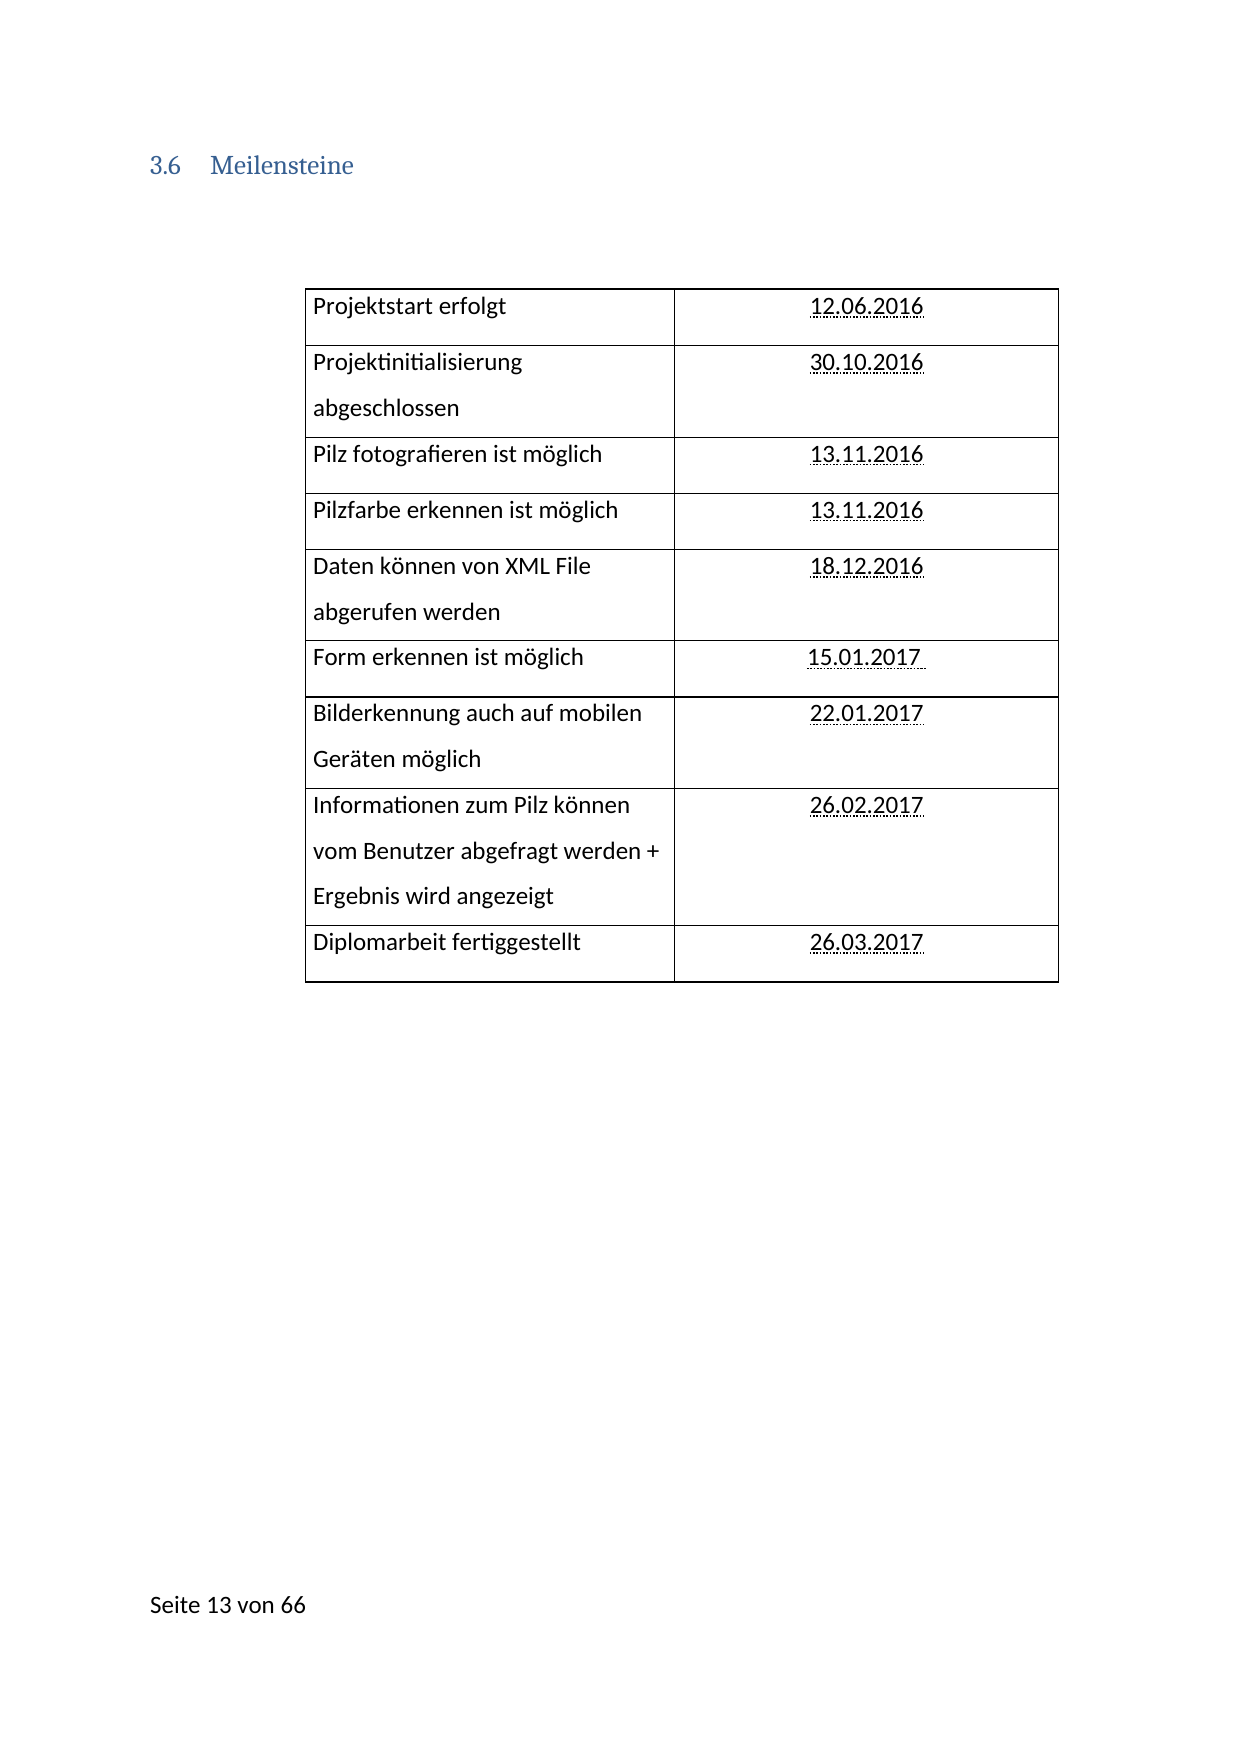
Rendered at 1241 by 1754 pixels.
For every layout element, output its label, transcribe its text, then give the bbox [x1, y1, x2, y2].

table_cell Projektstart erfolgt [306, 290, 674, 345]
table_cell 15.01.2017 15.01.2017 [675, 641, 1058, 696]
table_cell Diplomarbeit fertiggestellt [306, 926, 674, 981]
table_cell Pilzfarbe erkennen ist möglich [306, 494, 674, 549]
table_cell 26.02.2017 [675, 789, 1058, 925]
table_cell 26.03.2017 [675, 926, 1058, 981]
table_cell 18.12.2016 [675, 550, 1058, 640]
table_cell 30.10.2016 [675, 346, 1058, 437]
table_cell Form erkennen ist möglich [306, 641, 674, 696]
subtitle Meilensteine [150, 150, 1090, 181]
table_cell 22.01.2017 [675, 698, 1058, 788]
table_cell Projektinitialisierung abgeschlossen [306, 346, 674, 437]
table_cell Informationen zum Pilz können vom Benutzer abgefragt werden + Ergebnis wird angezeigt [306, 789, 674, 925]
table_cell Pilz fotografieren ist möglich [306, 438, 674, 493]
table_cell 13.11.2016 [675, 438, 1058, 493]
table_cell Bilderkennung auch auf mobilen Geräten möglich [306, 698, 674, 788]
table_cell 13.11.2016 [675, 494, 1058, 549]
table_cell 12.06.2016 [675, 290, 1058, 345]
table_cell Daten können von XML File abgerufen werden [306, 550, 674, 640]
